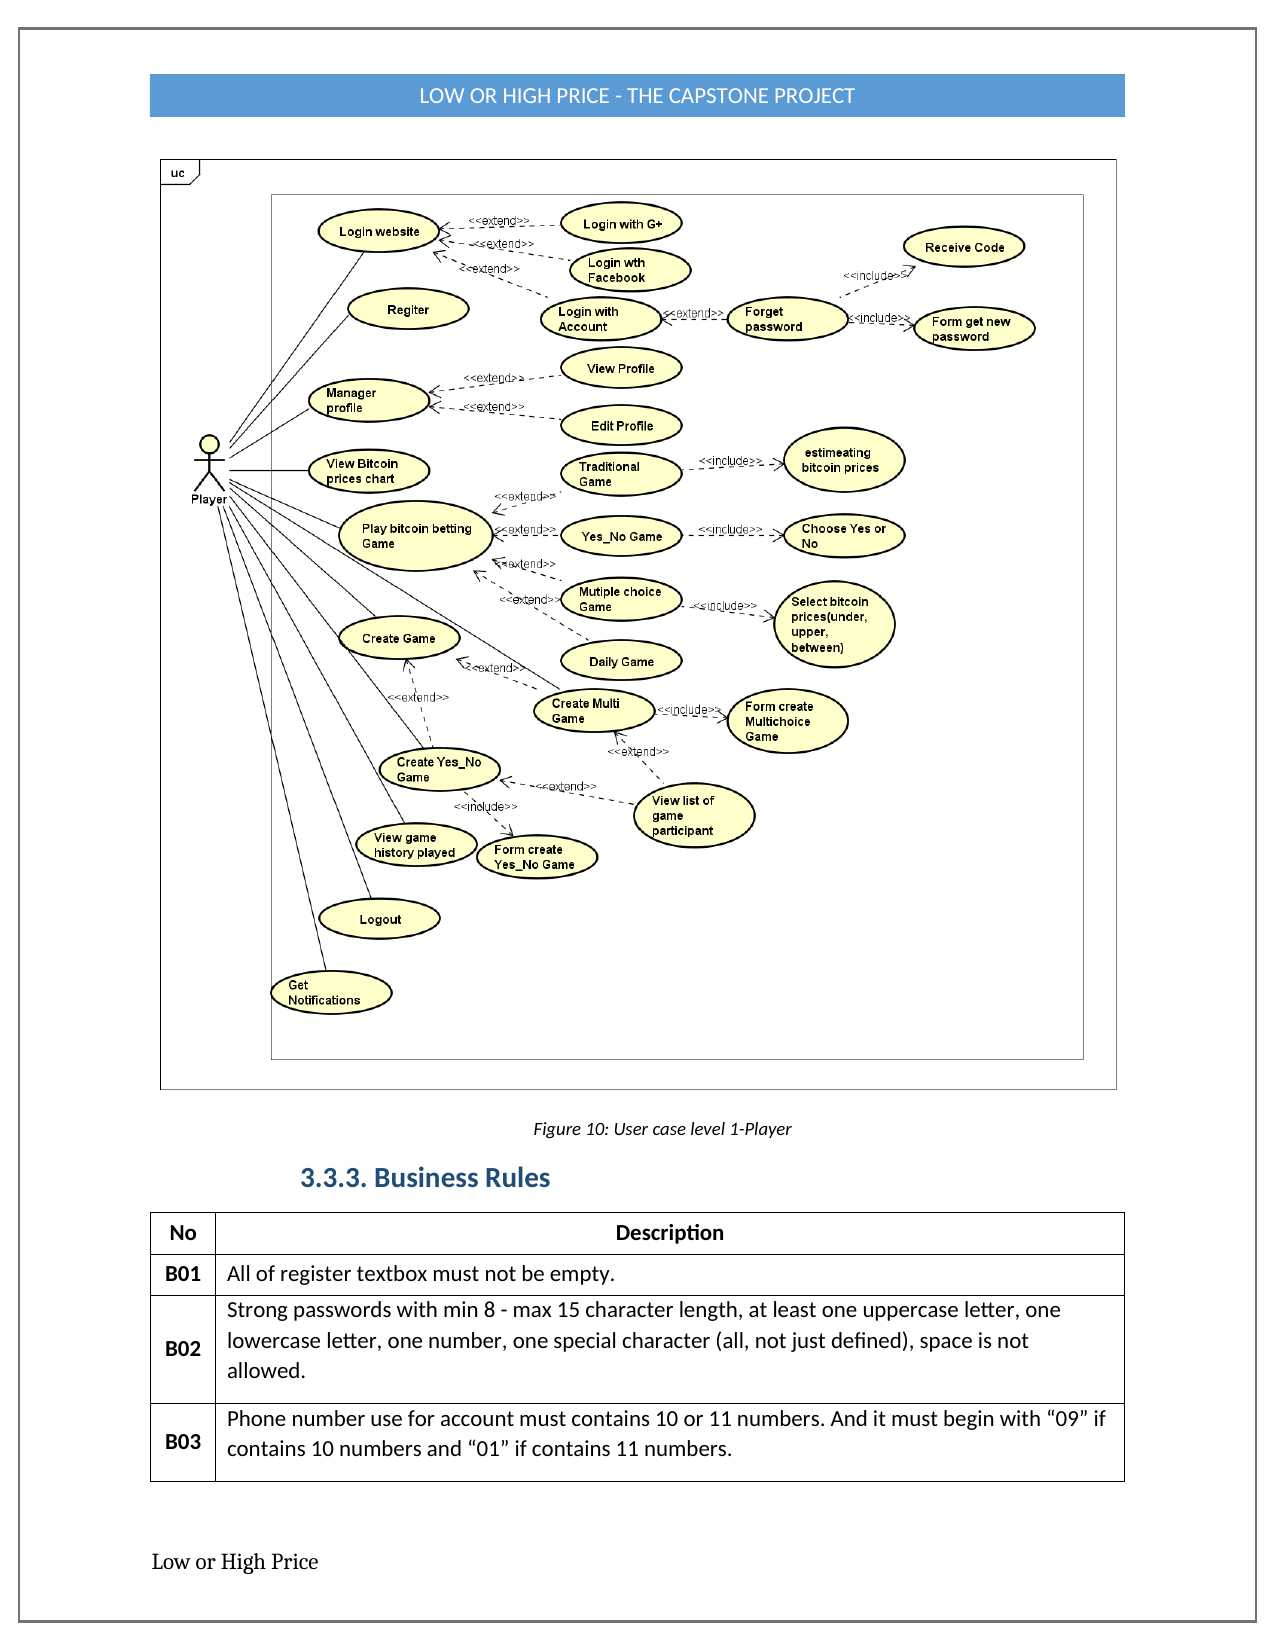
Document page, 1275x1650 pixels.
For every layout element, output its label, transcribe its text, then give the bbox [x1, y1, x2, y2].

table_cell Strong passwords with min 8 - max 15 character length, at least one uppercase letter, one lowercase letter, one number, one special character (all, not just defined), space is not allowed. [216, 1296, 1124, 1403]
table_header Description [216, 1213, 1124, 1253]
table_header No [151, 1213, 215, 1253]
table_cell All of register textbox must not be empty. [216, 1255, 1124, 1294]
table_cell Phone number use for account must contains 10 or 11 numbers. And it must begin with “09” if contains 10 numbers and “01” if contains 11 numbers. [216, 1404, 1124, 1481]
table_cell B03 [151, 1404, 215, 1481]
subtitle 3.3.3. Business Rules [225, 1159, 1125, 1194]
text Figure 10: User case level 1-Player [450, 1117, 1125, 1140]
picture [150, 150, 1125, 1099]
table_cell B01 [151, 1255, 215, 1294]
table_cell B02 [151, 1296, 215, 1403]
